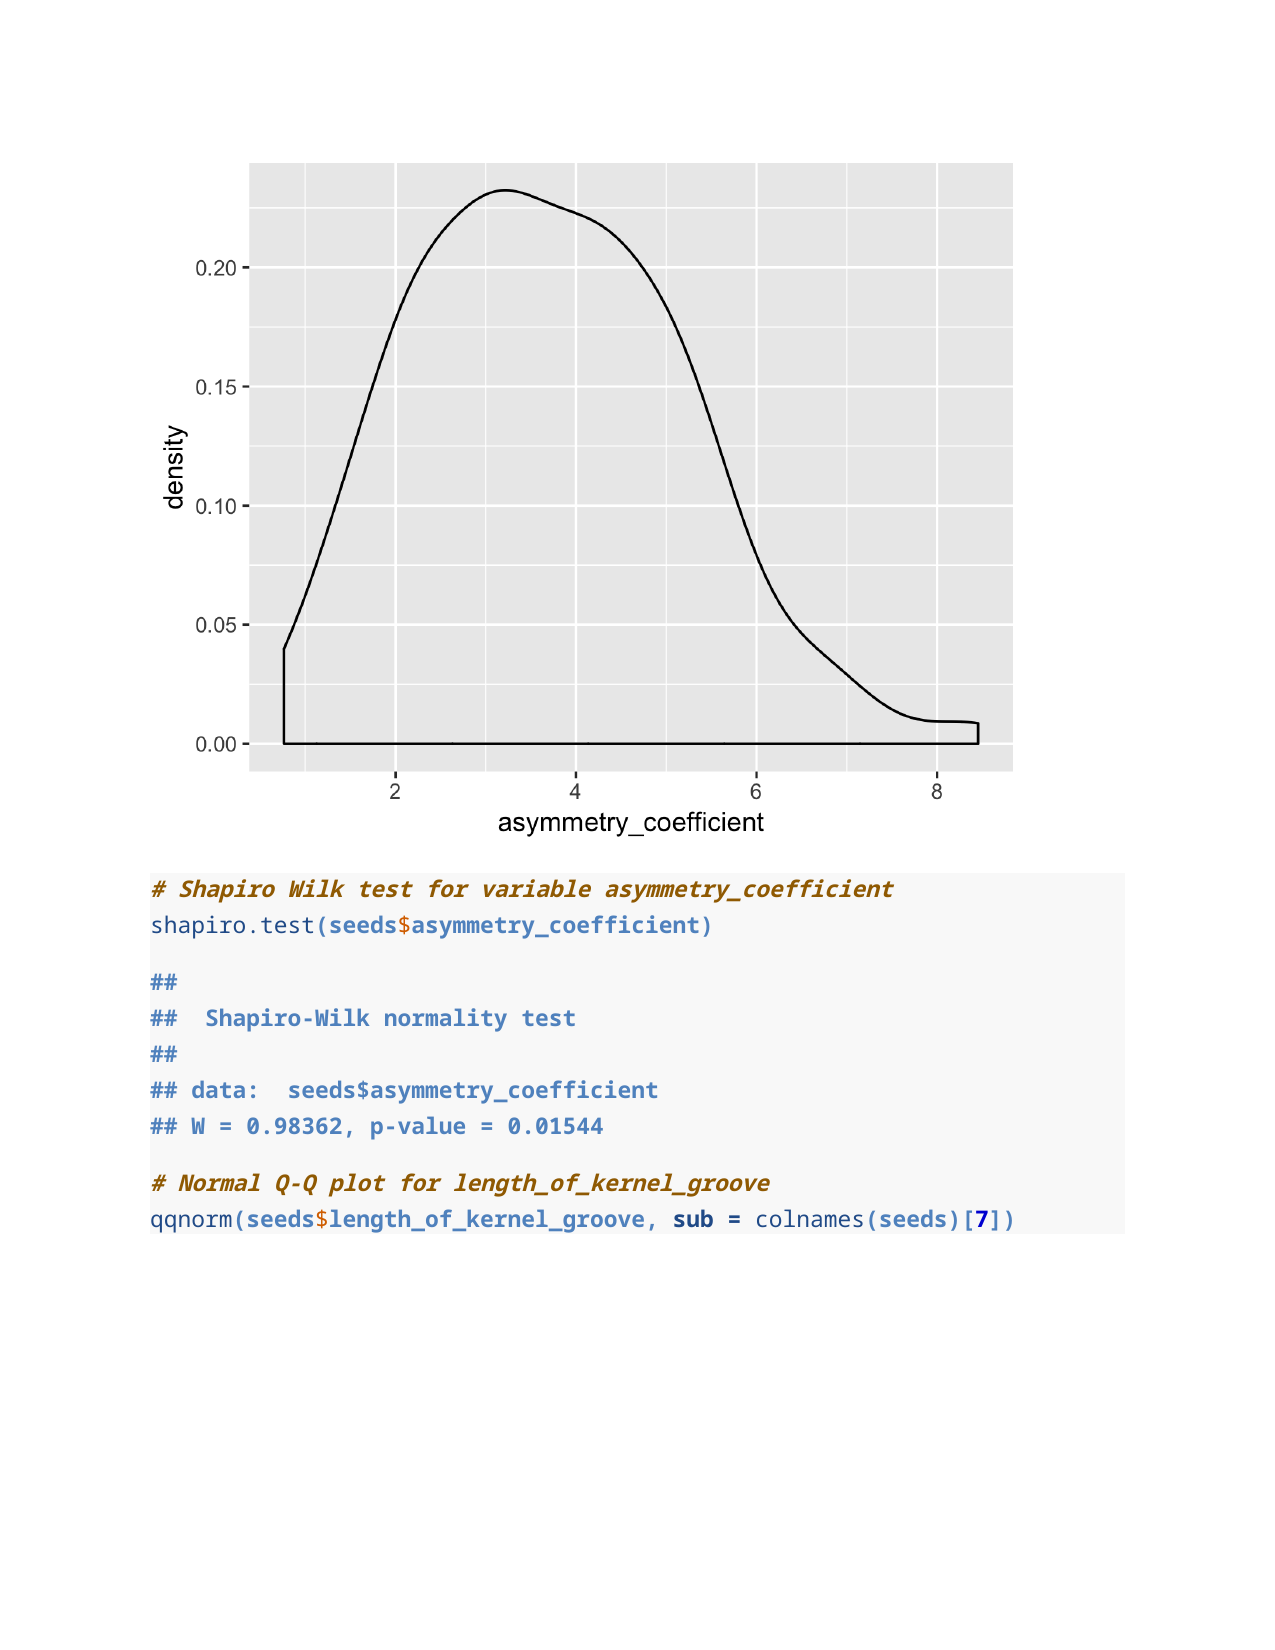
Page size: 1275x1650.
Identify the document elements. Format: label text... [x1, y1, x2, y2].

text # Normal Q-Q plot for length_of_kernel_groove qqnorm(seeds$length_of_kernel_groove, sub = colnames(seeds)[7]) [150, 1167, 1125, 1234]
text # Shapiro Wilk test for variable asymmetry_coefficient shapiro.test(seeds$asymmetry_coefficient) [150, 873, 1125, 941]
picture [150, 150, 1025, 850]
text ## ## Shapiro-Wilk normality test ## ## data: seeds$asymmetry_coefficient ## W = 0.98362, p-value = 0.01544 [150, 966, 1125, 1141]
